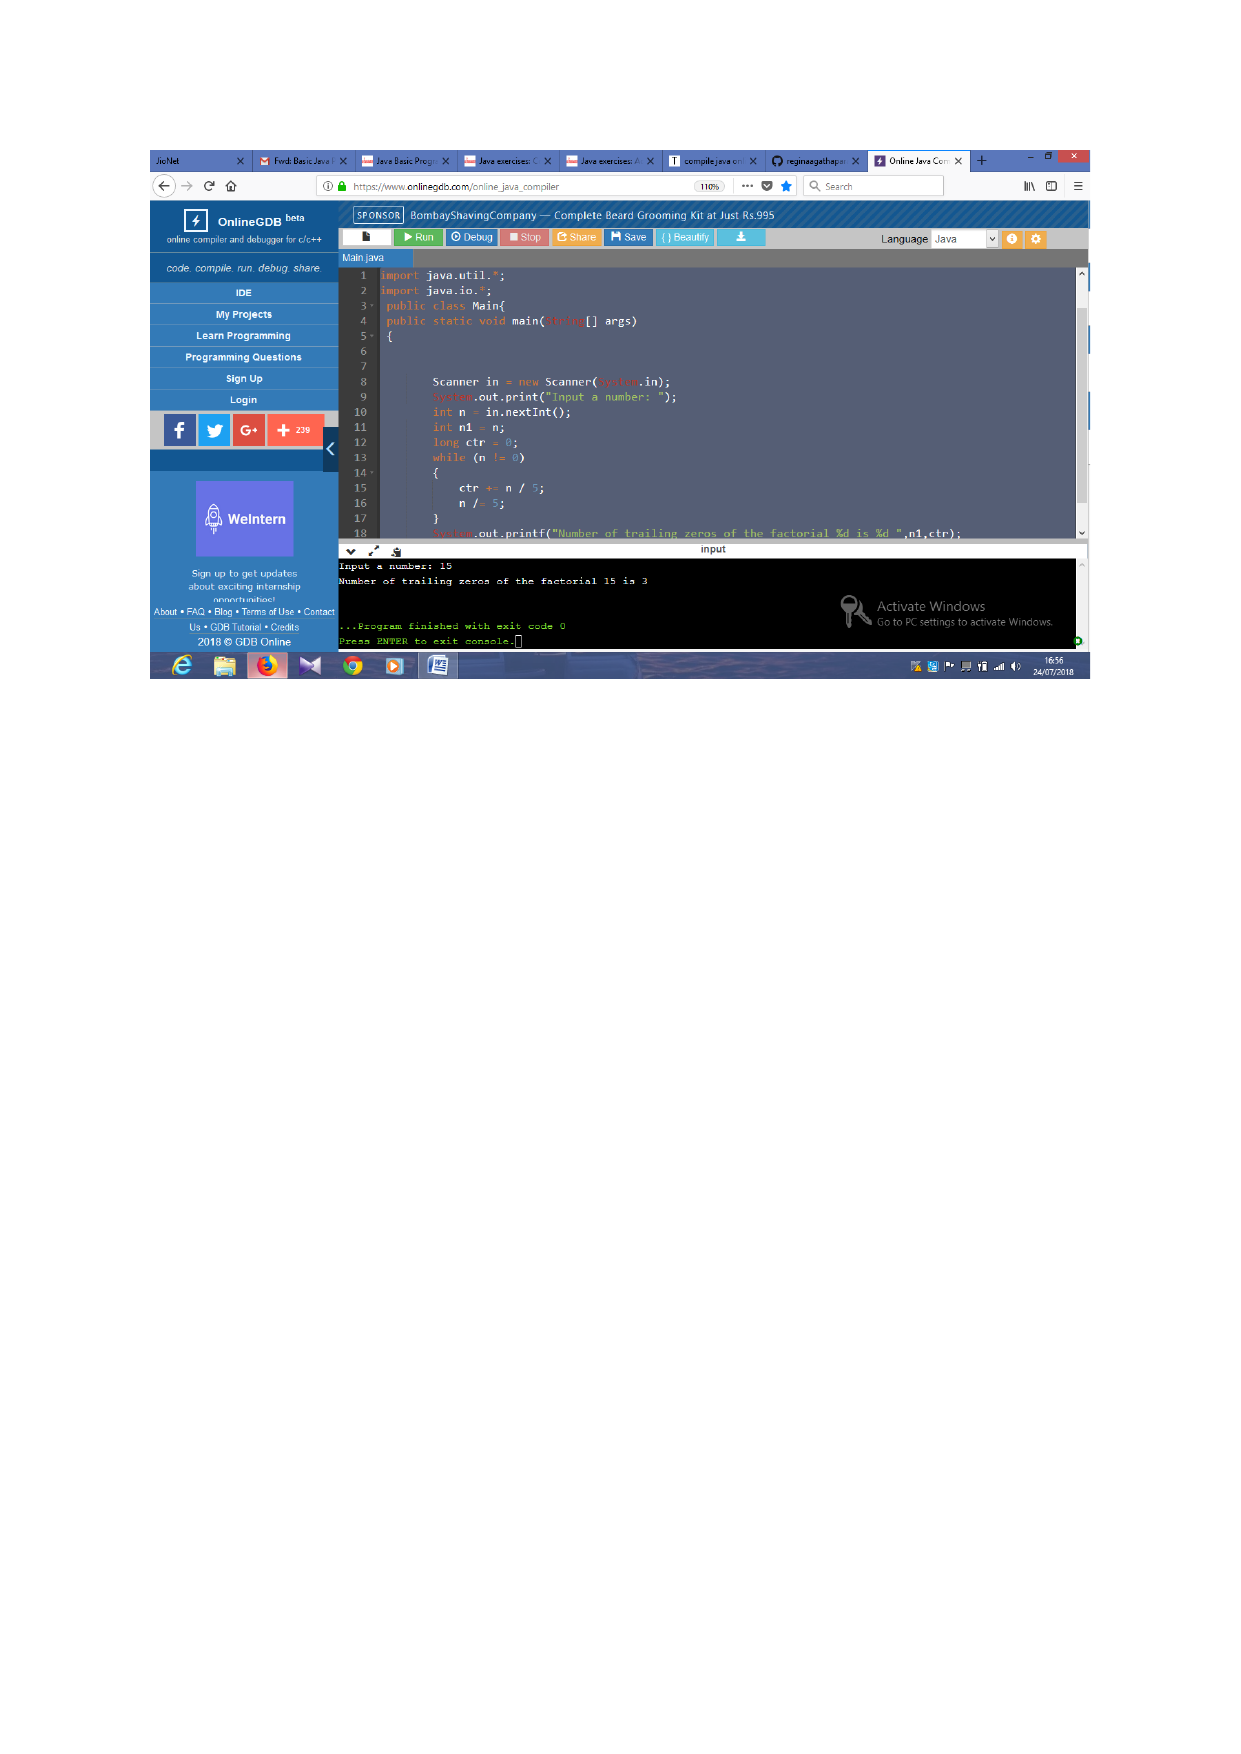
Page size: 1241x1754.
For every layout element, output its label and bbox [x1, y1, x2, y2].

picture [150, 150, 1091, 679]
